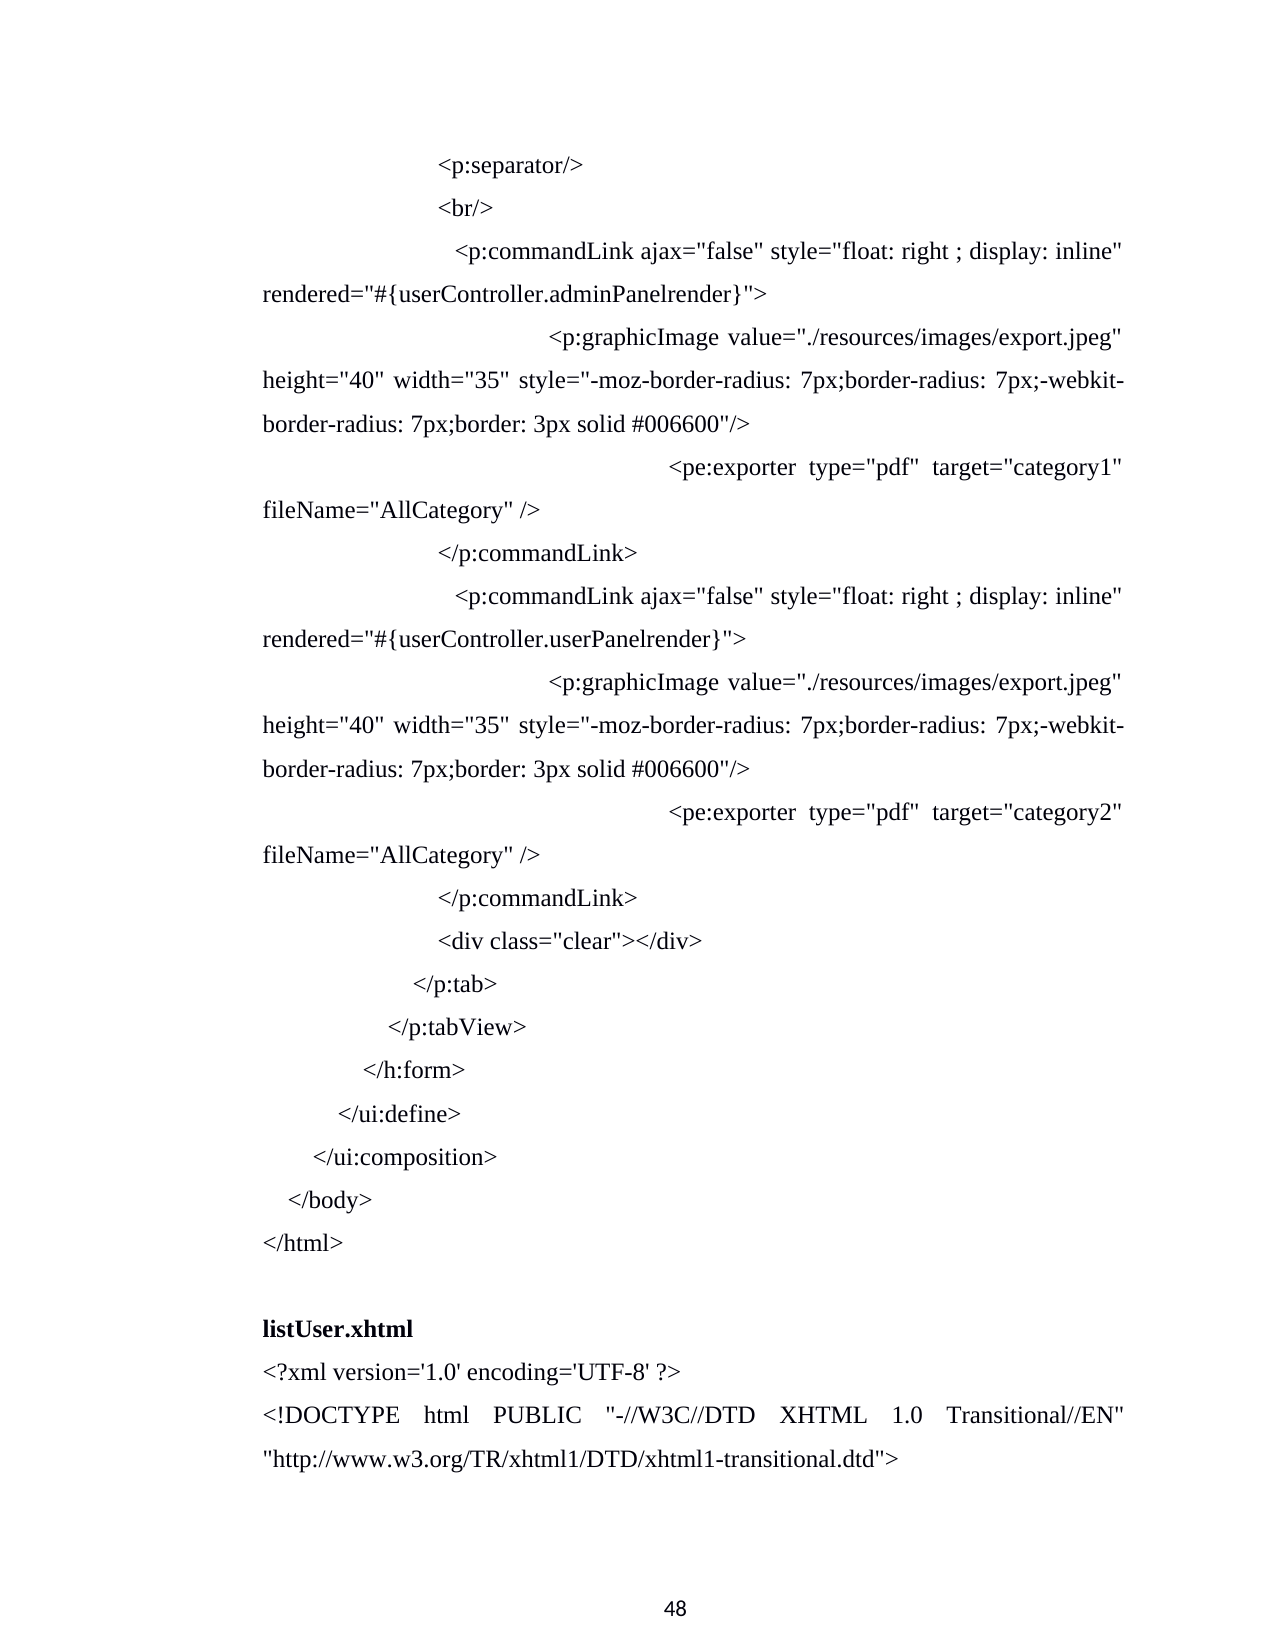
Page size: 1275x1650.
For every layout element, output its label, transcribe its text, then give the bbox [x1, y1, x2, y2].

list </p:commandLink> [262, 883, 1125, 912]
list </html> [262, 1228, 1125, 1257]
list </ui:define> [262, 1099, 1125, 1127]
list <pe:exporter type="pdf" target="category2" fileName="AllCategory" /> [262, 797, 1125, 869]
list <!DOCTYPE html PUBLIC "-//W3C//DTD XHTML 1.0 Transitional//EN" "http://www.w3.org/TR/xhtml1/DTD/xhtml1-transitional.dtd"> [262, 1401, 1125, 1472]
list </ui:composition> [262, 1142, 1125, 1171]
list </body> [262, 1185, 1125, 1214]
list </p:commandLink> [262, 538, 1125, 567]
list <div class="clear"></div> [262, 926, 1125, 955]
list <p:commandLink ajax="false" style="float: right ; display: inline" rendered="#{userController.userPanelrender}"> [262, 581, 1125, 653]
list </p:tab> [262, 969, 1125, 998]
list <p:graphicImage value="./resources/images/export.jpeg" height="40" width="35" style="-moz-border-radius: 7px;border-radius: 7px;-webkit-border-radius: 7px;border: 3px solid #006600"/> [262, 322, 1125, 437]
list listUser.xhtml [262, 1314, 1125, 1343]
list <br/> [262, 193, 1125, 222]
list <p:graphicImage value="./resources/images/export.jpeg" height="40" width="35" style="-moz-border-radius: 7px;border-radius: 7px;-webkit-border-radius: 7px;border: 3px solid #006600"/> [262, 667, 1125, 782]
list <p:commandLink ajax="false" style="float: right ; display: inline" rendered="#{userController.adminPanelrender}"> [262, 236, 1125, 308]
list <p:separator/> [262, 150, 1125, 179]
list <pe:exporter type="pdf" target="category1" fileName="AllCategory" /> [262, 452, 1125, 524]
list </h:form> [262, 1056, 1125, 1084]
list </p:tabView> [262, 1012, 1125, 1041]
list <?xml version='1.0' encoding='UTF-8' ?> [262, 1357, 1125, 1386]
